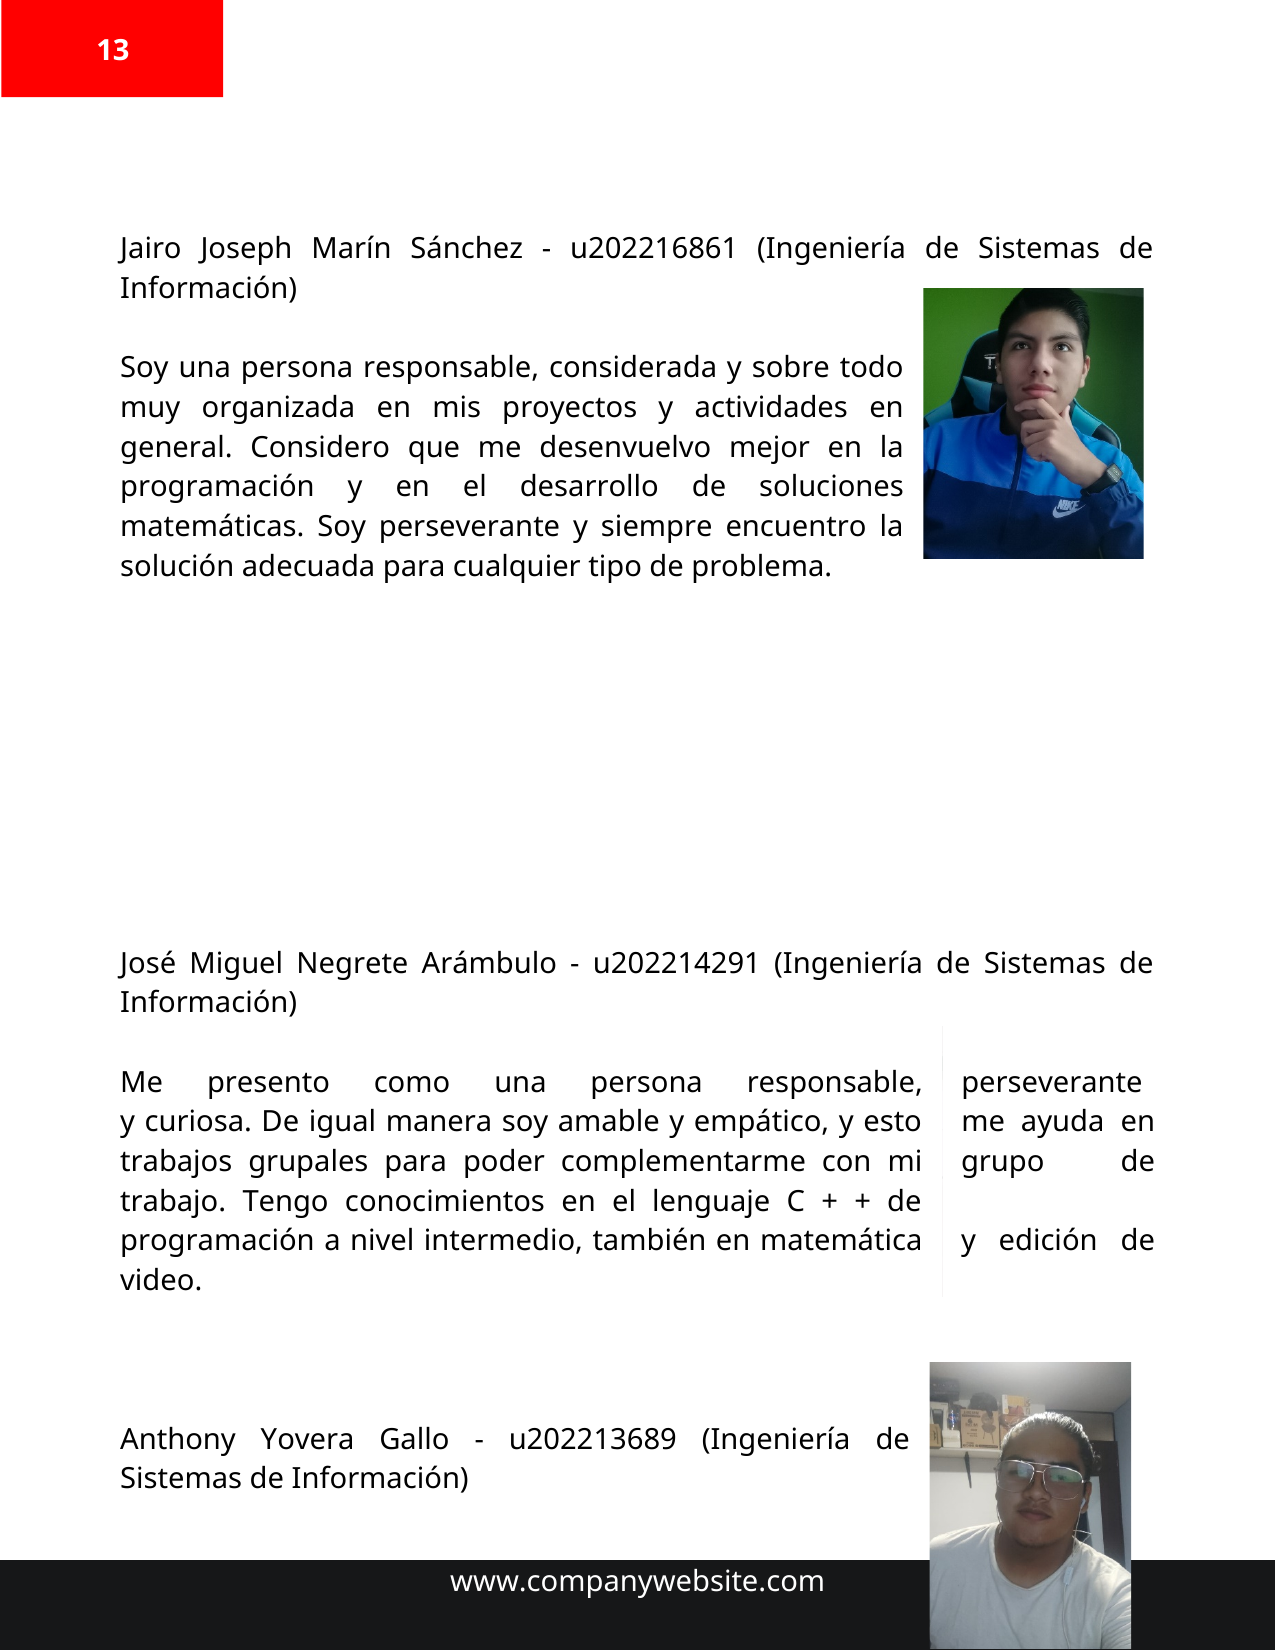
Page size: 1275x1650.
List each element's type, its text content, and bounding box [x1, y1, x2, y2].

picture [921, 288, 1144, 557]
text Me presento como una persona responsable, perseverante y curiosa. De igual manera soy amable y empático, y esto me ayuda en trabajos grupales para poder complementarme con mi grupo de trabajo. Tengo conocimientos en el lenguaje C + + de programación a nivel intermedio, también en matemática y edición de video. [120, 1061, 1155, 1299]
text Soy una persona responsable, considerada y sobre todo muy organizada en mis proyectos y actividades en general. Considero que me desenvuelvo mejor en la programación y en el desarrollo de soluciones matemáticas. Soy perseverante y siempre encuentro la solución adecuada para cualquier tipo de problema. [120, 347, 1155, 585]
text Jairo Joseph Marín Sánchez - u202216861 (Ingeniería de Sistemas de Información) [120, 227, 1155, 307]
text Anthony Yovera Gallo - u202213689 (Ingeniería de Sistemas de Información) [120, 1418, 1155, 1497]
text José Miguel Negrete Arámbulo - u202214291 (Ingeniería de Sistemas de Información) [120, 942, 1155, 1021]
